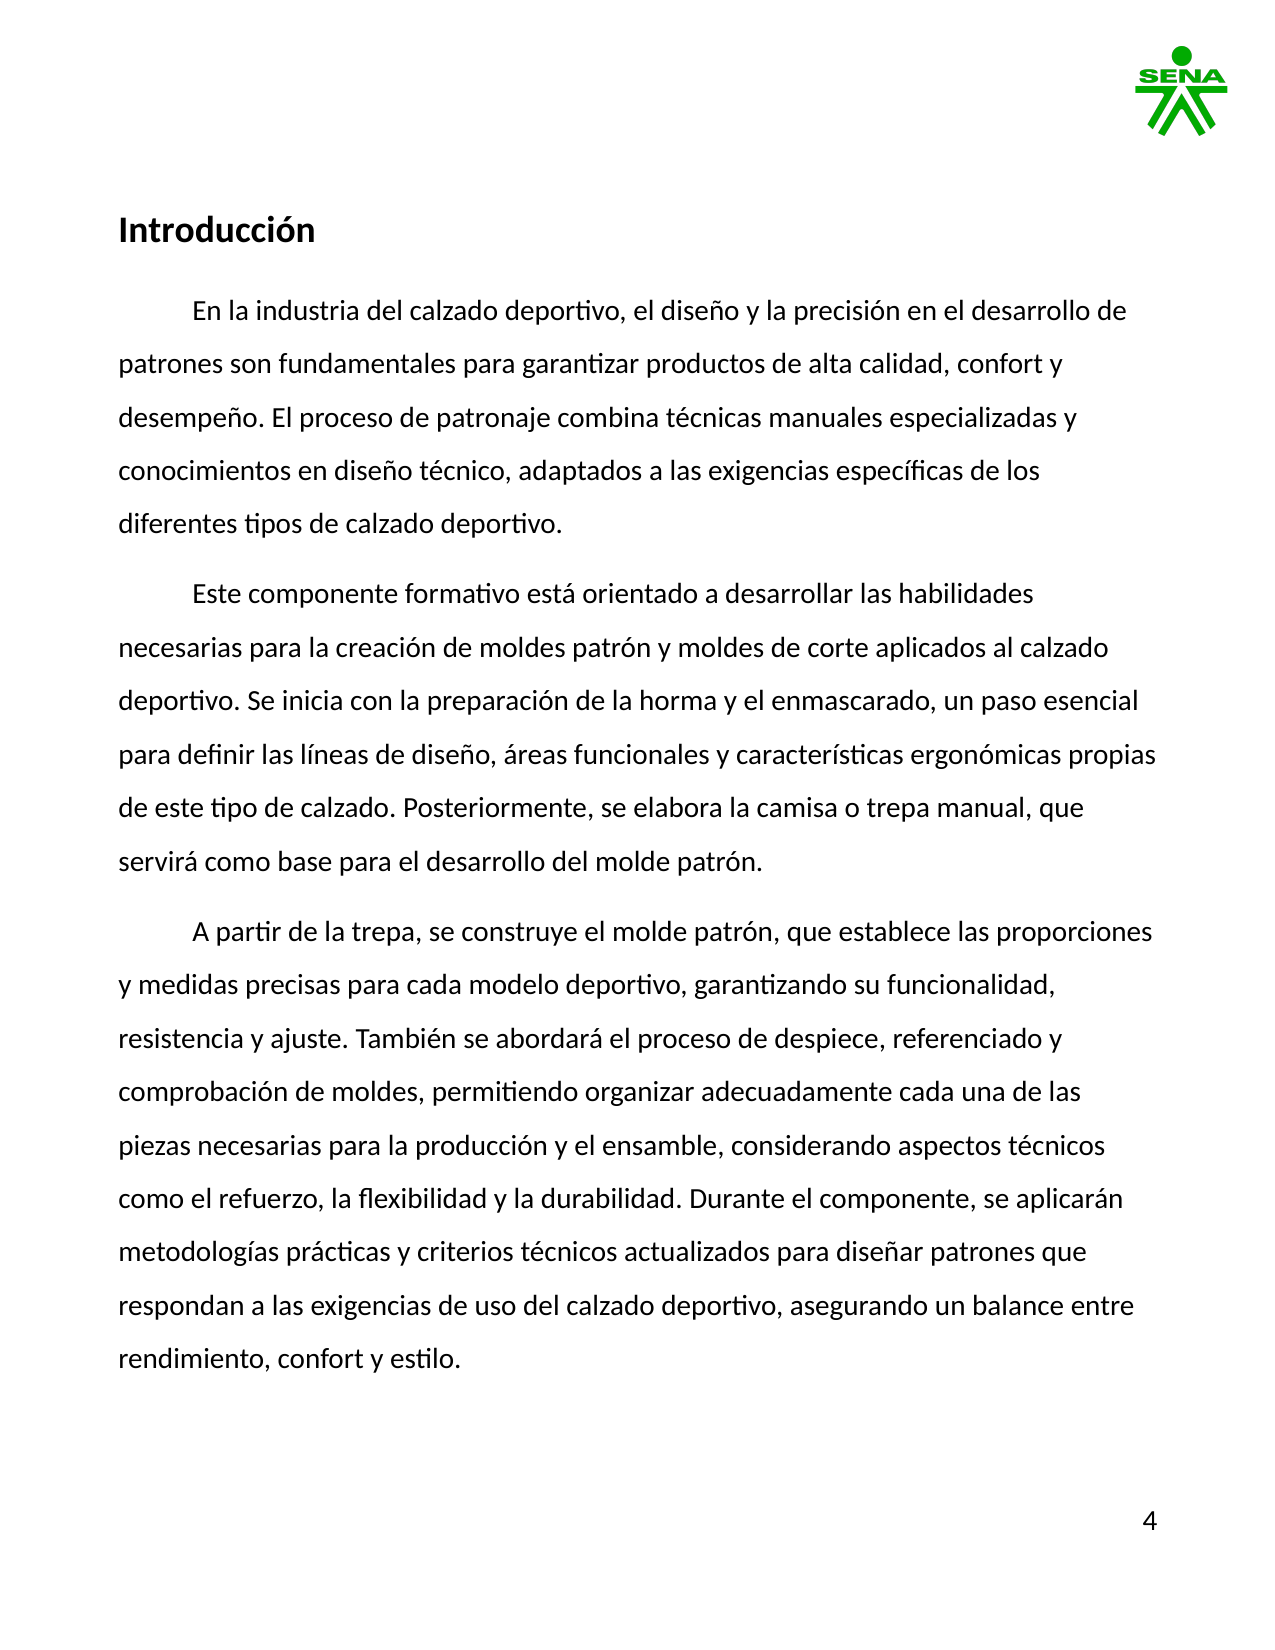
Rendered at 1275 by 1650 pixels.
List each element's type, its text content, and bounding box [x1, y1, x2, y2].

text A partir de la trepa, se construye el molde patrón, que establece las proporciones y medidas precisas para cada modelo deportivo, garantizando su funcionalidad, resistencia y ajuste. También se abordará el proceso de despiece, referenciado y comprobación de moldes, permitiendo organizar adecuadamente cada una de las piezas necesarias para la producción y el ensamble, considerando aspectos técnicos como el refuerzo, la flexibilidad y la durabilidad. Durante el componente, se aplicarán metodologías prácticas y criterios técnicos actualizados para diseñar patrones que respondan a las exigencias de uso del calzado deportivo, asegurando un balance entre rendimiento, confort y estilo. [118, 913, 1157, 1376]
text Introducción [118, 206, 1157, 252]
picture [1135, 46, 1228, 136]
text En la industria del calzado deportivo, el diseño y la precisión en el desarrollo de patrones son fundamentales para garantizar productos de alta calidad, confort y desempeño. El proceso de patronaje combina técnicas manuales especializadas y conocimientos en diseño técnico, adaptados a las exigencias específicas de los diferentes tipos de calzado deportivo. [118, 292, 1157, 541]
text Este componente formativo está orientado a desarrollar las habilidades necesarias para la creación de moldes patrón y moldes de corte aplicados al calzado deportivo. Se inicia con la preparación de la horma y el enmascarado, un paso esencial para definir las líneas de diseño, áreas funcionales y características ergonómicas propias de este tipo de calzado. Posteriormente, se elabora la camisa o trepa manual, que servirá como base para el desarrollo del molde patrón. [118, 576, 1157, 878]
